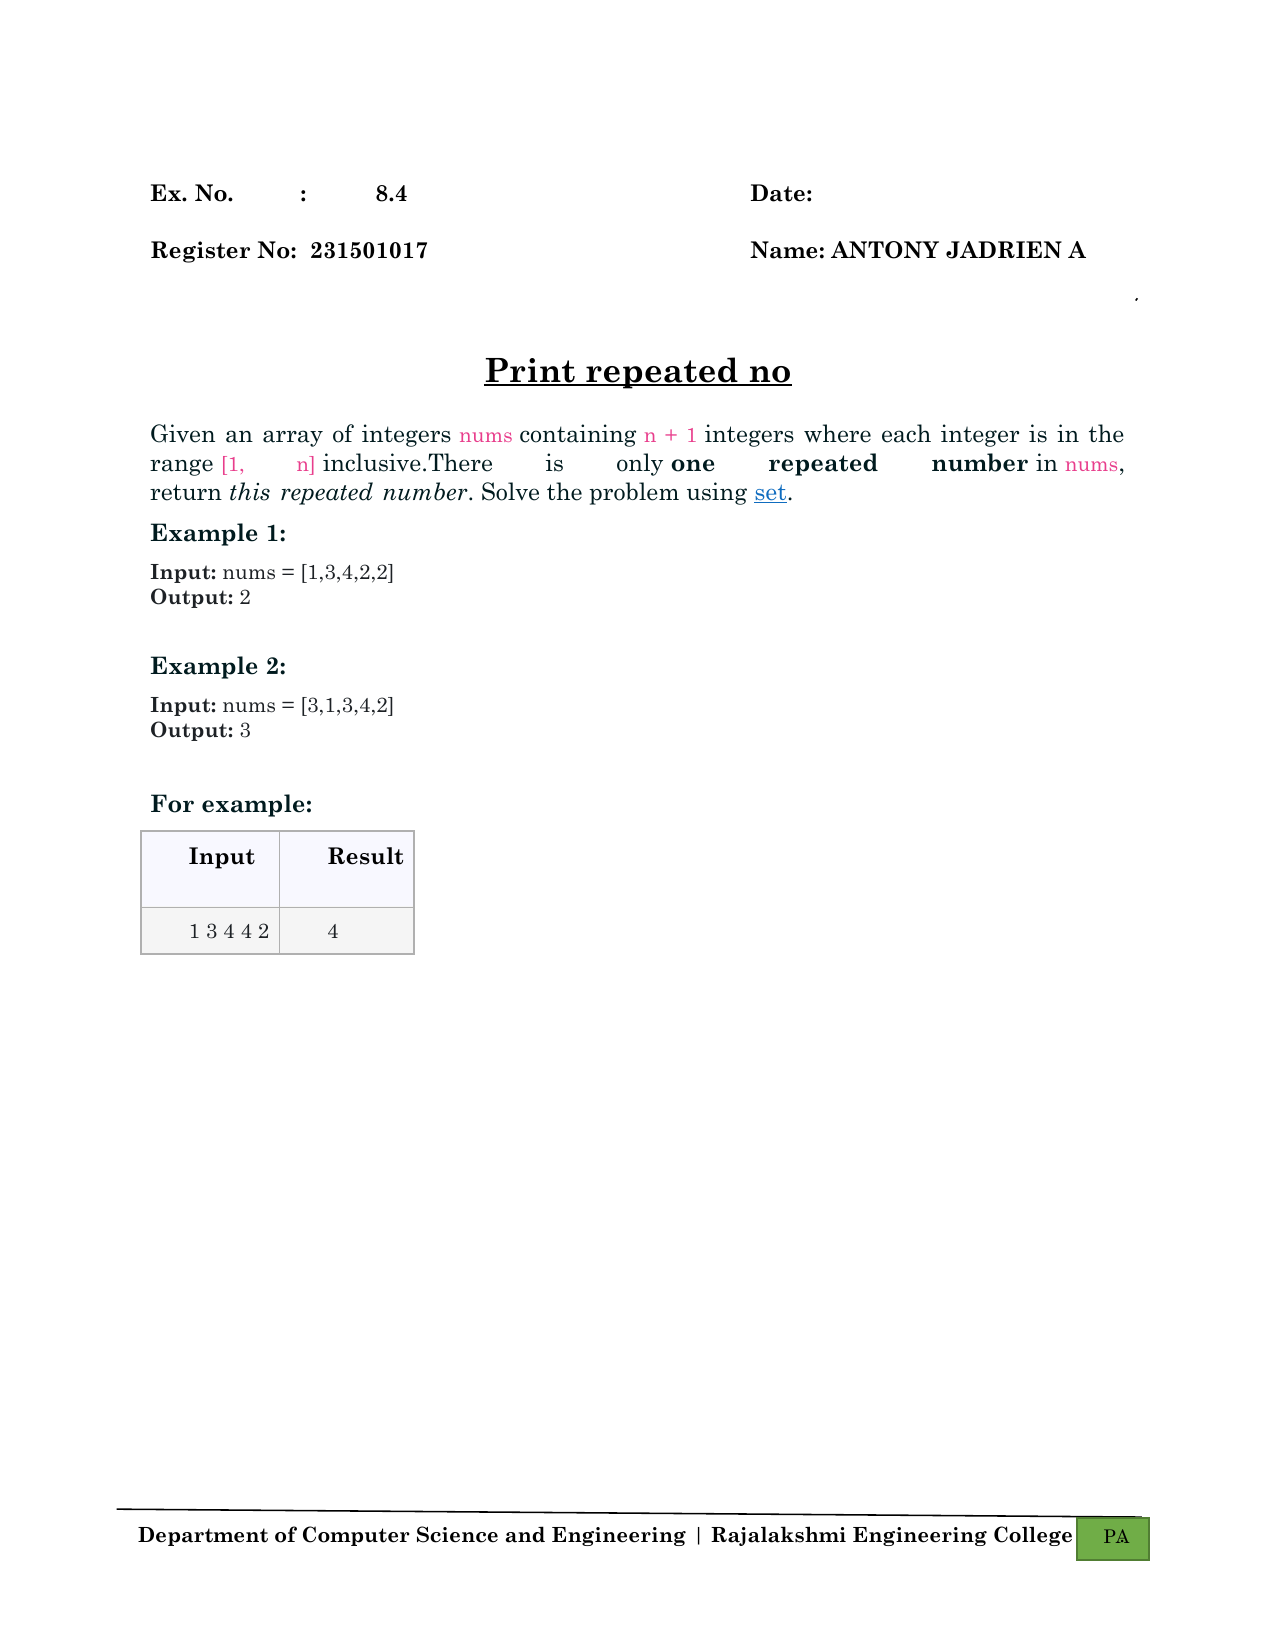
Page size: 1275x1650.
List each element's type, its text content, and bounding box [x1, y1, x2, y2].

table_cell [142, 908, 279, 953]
text Example 1: [150, 518, 1125, 547]
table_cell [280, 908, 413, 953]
text Output: 2 [150, 584, 1125, 609]
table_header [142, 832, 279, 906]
text Given an array of integers nums containing n + 1 integers where each integer is in the range [1, n] inclusive.There is only one repeated number in nums, return this repeated number. Solve the problem using set. [150, 419, 1125, 505]
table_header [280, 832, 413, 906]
text Input: nums = [3,1,3,4,2] [150, 692, 1125, 717]
text Output: 3 [150, 717, 1125, 742]
text Example 2: [150, 651, 1125, 679]
text For example: [150, 789, 1125, 818]
text Ex. No. : 8.4 Date: [150, 179, 1125, 207]
text Register No: 231501017 Name: ANTONY JADRIEN A [150, 236, 1125, 263]
text Print repeated no [150, 349, 1125, 389]
text Input: nums = [1,3,4,2,2] [150, 559, 1125, 584]
